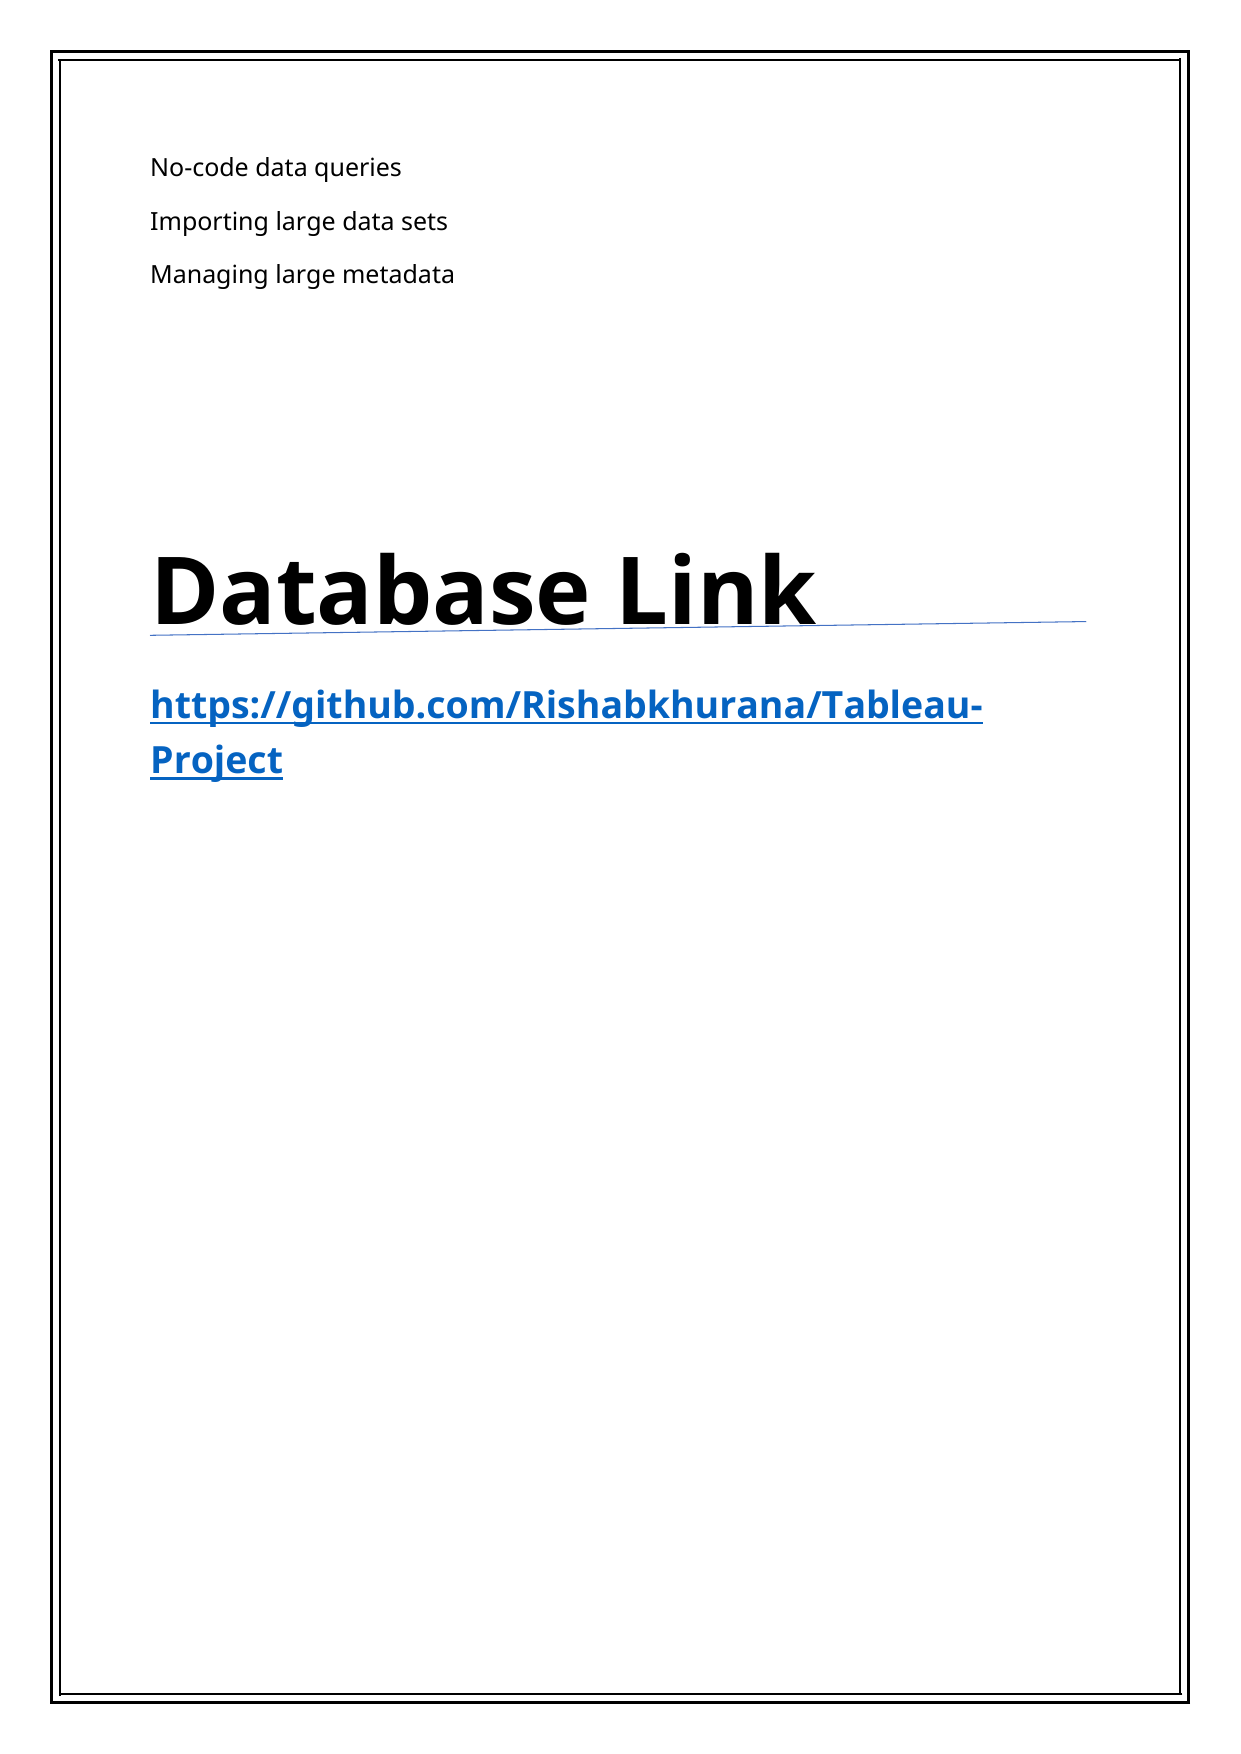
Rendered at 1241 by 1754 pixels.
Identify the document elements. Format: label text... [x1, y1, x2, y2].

text Database Link [150, 524, 1090, 652]
text Managing large metadata [150, 257, 1090, 291]
text Importing large data sets [150, 203, 1090, 237]
text https://github.com/Rishabkhurana/Tableau-Project [150, 679, 1090, 785]
text No-code data queries [150, 150, 1090, 184]
